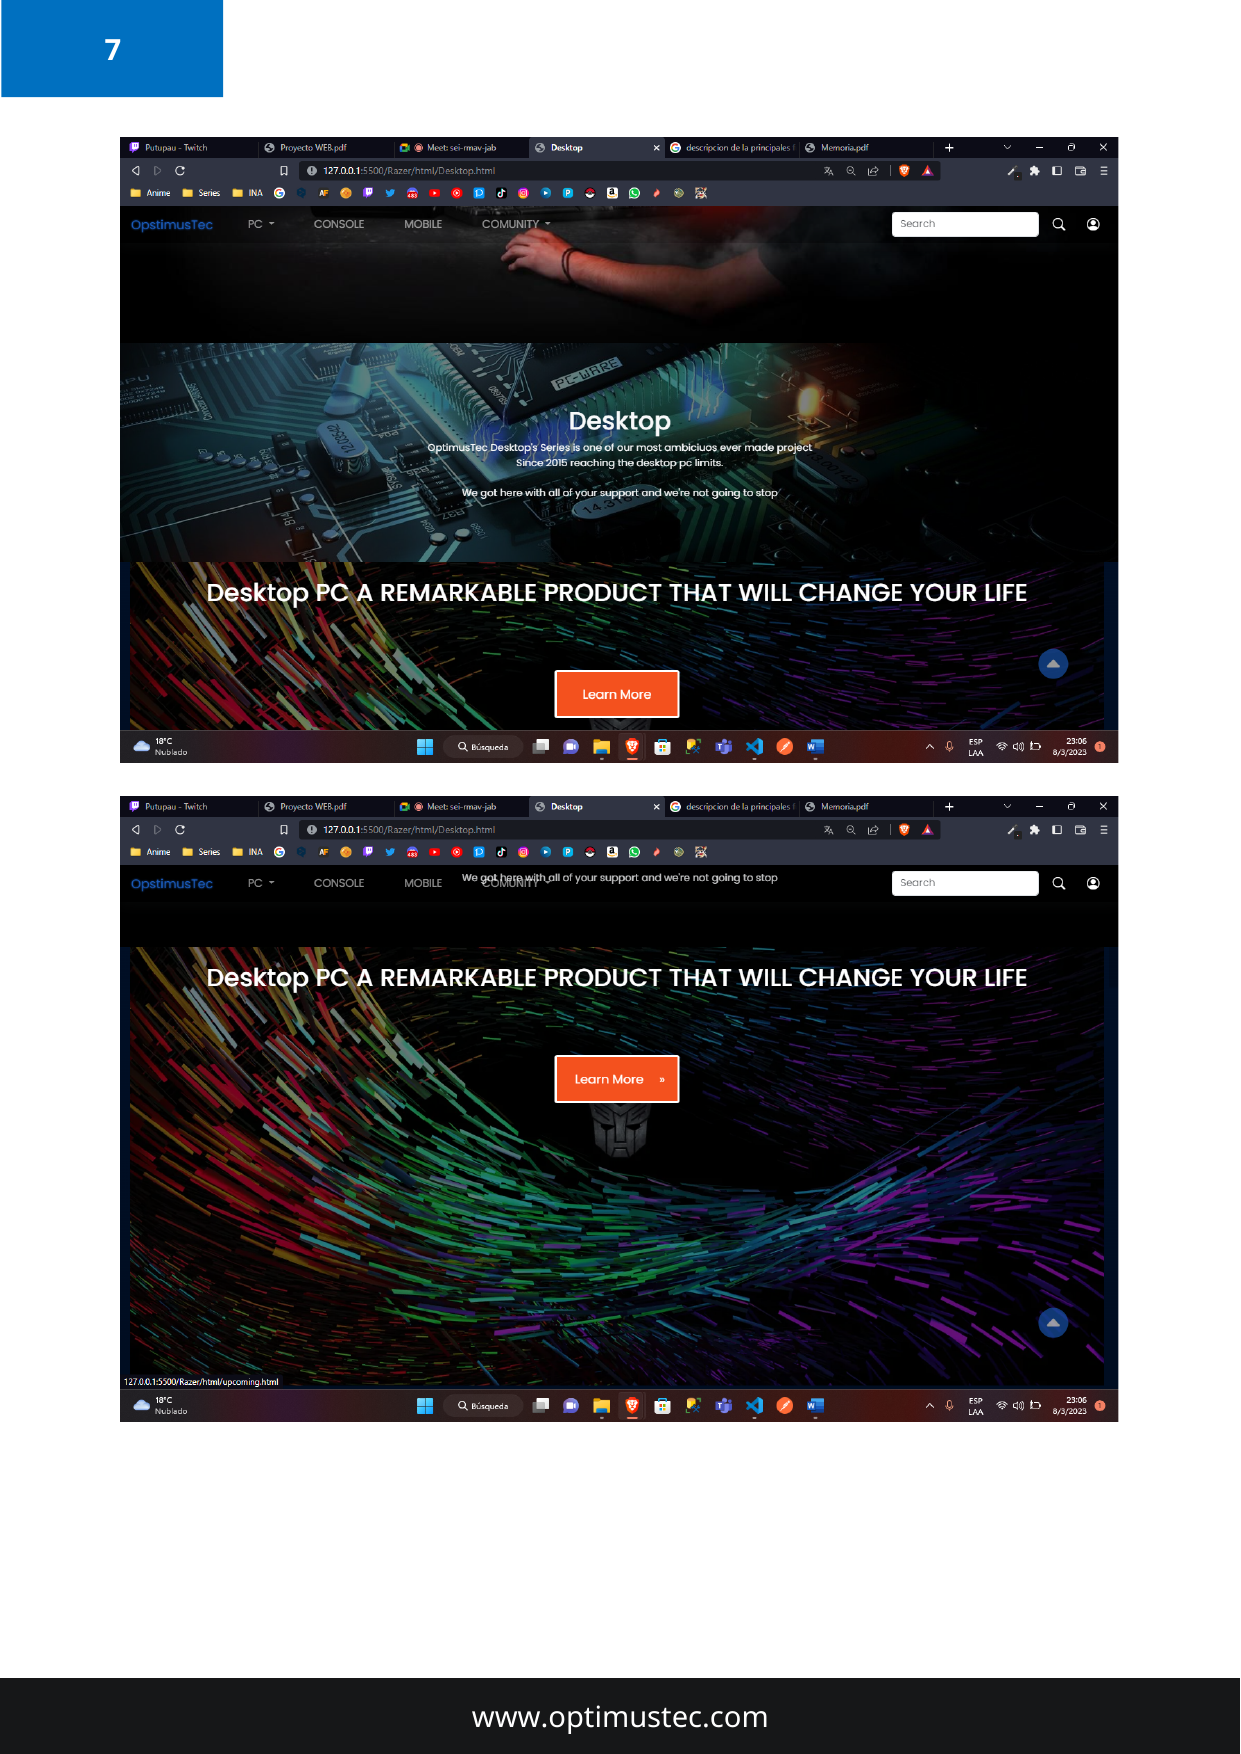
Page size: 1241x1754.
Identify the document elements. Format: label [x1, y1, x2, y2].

picture [120, 796, 1119, 1422]
picture [120, 137, 1119, 763]
